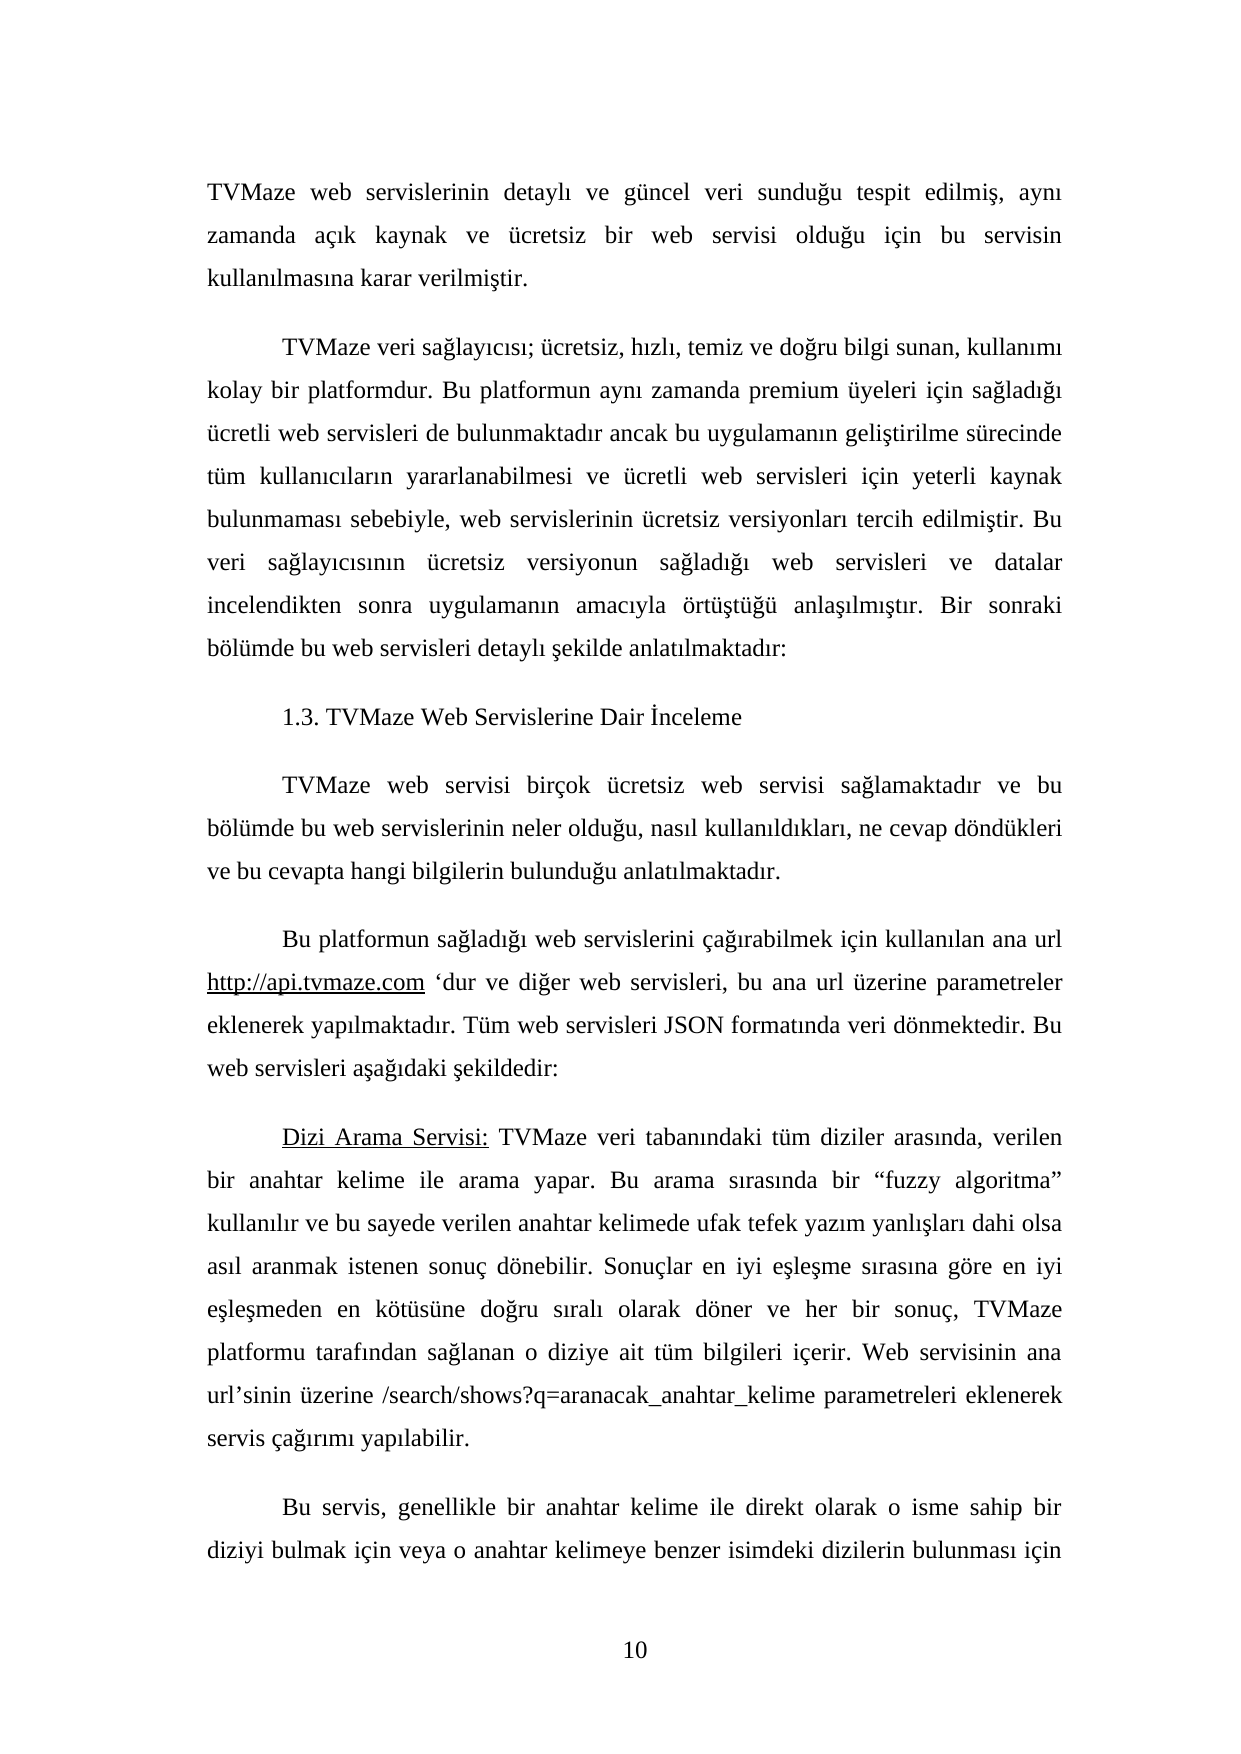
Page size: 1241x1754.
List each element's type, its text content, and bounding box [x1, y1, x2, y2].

text 1.3. TVMaze Web Servislerine Dair İnceleme [207, 702, 1063, 730]
text Dizi Arama Servisi: TVMaze veri tabanındaki tüm diziler arasında, verilen bir anahtar kelime ile arama yapar. Bu arama sırasında bir “fuzzy algoritma” kullanılır ve bu sayede verilen anahtar kelimede ufak tefek yazım yanlışları dahi olsa asıl aranmak istenen sonuç dönebilir. Sonuçlar en iyi eşleşme sırasına göre en iyi eşleşmeden en kötüsüne doğru sıralı olarak döner ve her bir sonuç, TVMaze platformu tarafından sağlanan o diziye ait tüm bilgileri içerir. Web servisinin ana url’sinin üzerine /search/shows?q=aranacak_anahtar_kelime parametreleri eklenerek servis çağırımı yapılabilir. [207, 1122, 1063, 1452]
text TVMaze web servisi birçok ücretsiz web servisi sağlamaktadır ve bu bölümde bu web servislerinin neler olduğu, nasıl kullanıldıkları, ne cevap döndükleri ve bu cevapta hangi bilgilerin bulunduğu anlatılmaktadır. [207, 770, 1063, 885]
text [207, 1492, 1063, 1563]
text Bu platformun sağladığı web servislerini çağırabilmek için kullanılan ana url http://api.tvmaze.com ‘dur ve diğer web servisleri, bu ana url üzerine parametreler eklenerek yapılmaktadır. Tüm web servisleri JSON formatında veri dönmektedir. Bu web servisleri aşağıdaki şekildedir: [207, 924, 1063, 1082]
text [207, 177, 1063, 292]
text TVMaze veri sağlayıcısı; ücretsiz, hızlı, temiz ve doğru bilgi sunan, kullanımı kolay bir platformdur. Bu platformun aynı zamanda premium üyeleri için sağladığı ücretli web servisleri de bulunmaktadır ancak bu uygulamanın geliştirilme sürecinde tüm kullanıcıların yararlanabilmesi ve ücretli web servisleri için yeterli kaynak bulunmaması sebebiyle, web servislerinin ücretsiz versiyonları tercih edilmiştir. Bu veri sağlayıcısının ücretsiz versiyonun sağladığı web servisleri ve datalar incelendikten sonra uygulamanın amacıyla örtüştüğü anlaşılmıştır. Bir sonraki bölümde bu web servisleri detaylı şekilde anlatılmaktadır: [207, 332, 1063, 662]
